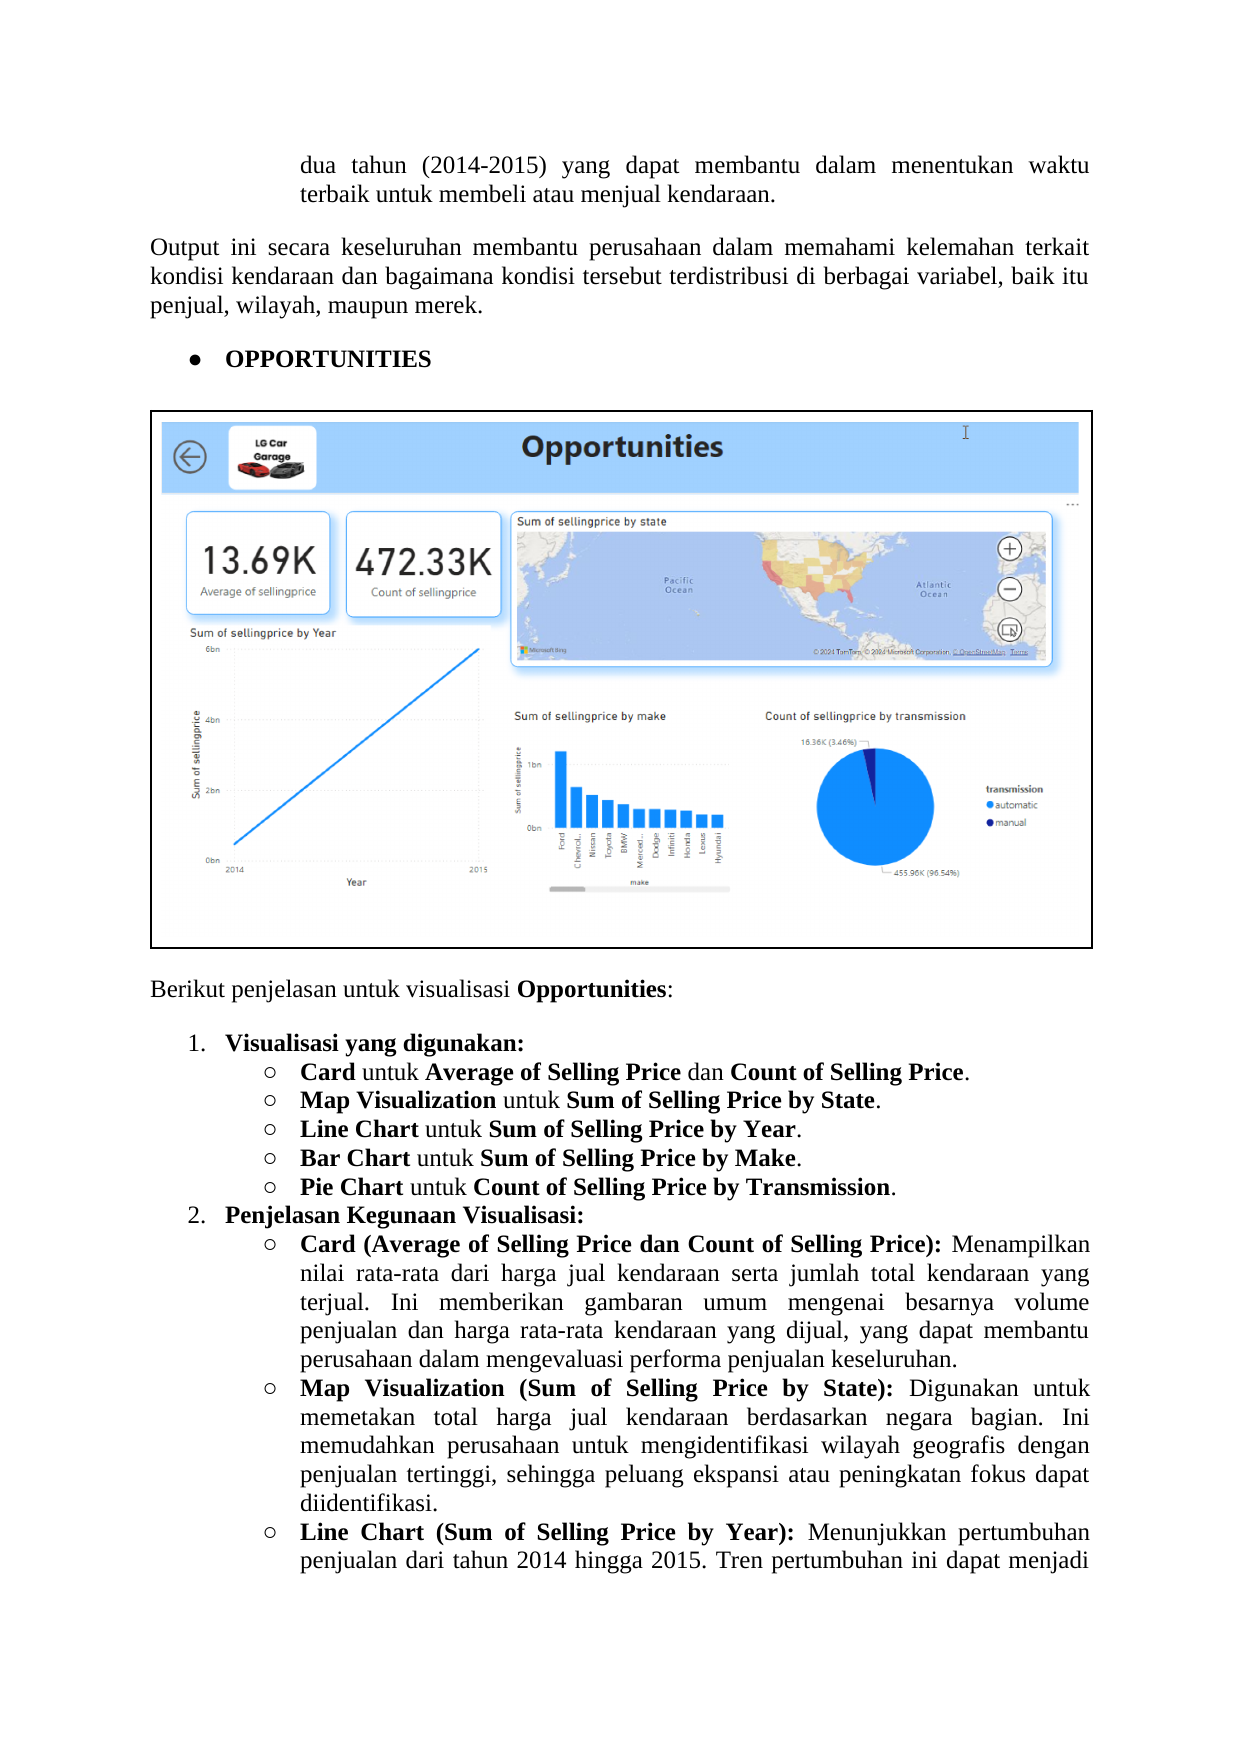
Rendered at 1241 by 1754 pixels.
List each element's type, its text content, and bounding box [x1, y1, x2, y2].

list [262, 150, 1090, 207]
table_header [152, 412, 1091, 947]
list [262, 1517, 1090, 1574]
list Card (Average of Selling Price dan Count of Selling Price): Menampilkan nilai rata-rata dari harga jual kendaraan serta jumlah total kendaraan yang terjual. Ini memberikan gambaran umum mengenai besarnya volume penjualan dan harga rata-rata kendaraan yang dijual, yang dapat membantu perusahaan dalam mengevaluasi performa penjualan keseluruhan. [262, 1229, 1090, 1373]
list Map Visualization (Sum of Selling Price by State): Digunakan untuk memetakan total harga jual kendaraan berdasarkan negara bagian. Ini memudahkan perusahaan untuk mengidentifikasi wilayah geografis dengan penjualan tertinggi, sehingga peluang ekspansi atau peningkatan fokus dapat diidentifikasi. [262, 1373, 1090, 1517]
picture [161, 422, 1079, 937]
list Penjelasan Kegunaan Visualisasi: [187, 1201, 1090, 1229]
list OPPORTUNITIES [187, 344, 1090, 372]
list Card untuk Average of Selling Price dan Count of Selling Price. [262, 1057, 1090, 1086]
text Berikut penjelasan untuk visualisasi Opportunities: [150, 974, 1090, 1003]
list Line Chart untuk Sum of Selling Price by Year. [262, 1114, 1090, 1143]
list Map Visualization untuk Sum of Selling Price by State. [262, 1086, 1090, 1114]
list Visualisasi yang digunakan: [187, 1028, 1090, 1057]
list Bar Chart untuk Sum of Selling Price by Make. [262, 1143, 1090, 1172]
text Output ini secara keseluruhan membantu perusahaan dalam memahami kelemahan terkait kondisi kendaraan dan bagaimana kondisi tersebut terdistribusi di berbagai variabel, baik itu penjual, wilayah, maupun merek. [150, 232, 1090, 319]
list Pie Chart untuk Count of Selling Price by Transmission. [262, 1172, 1090, 1201]
